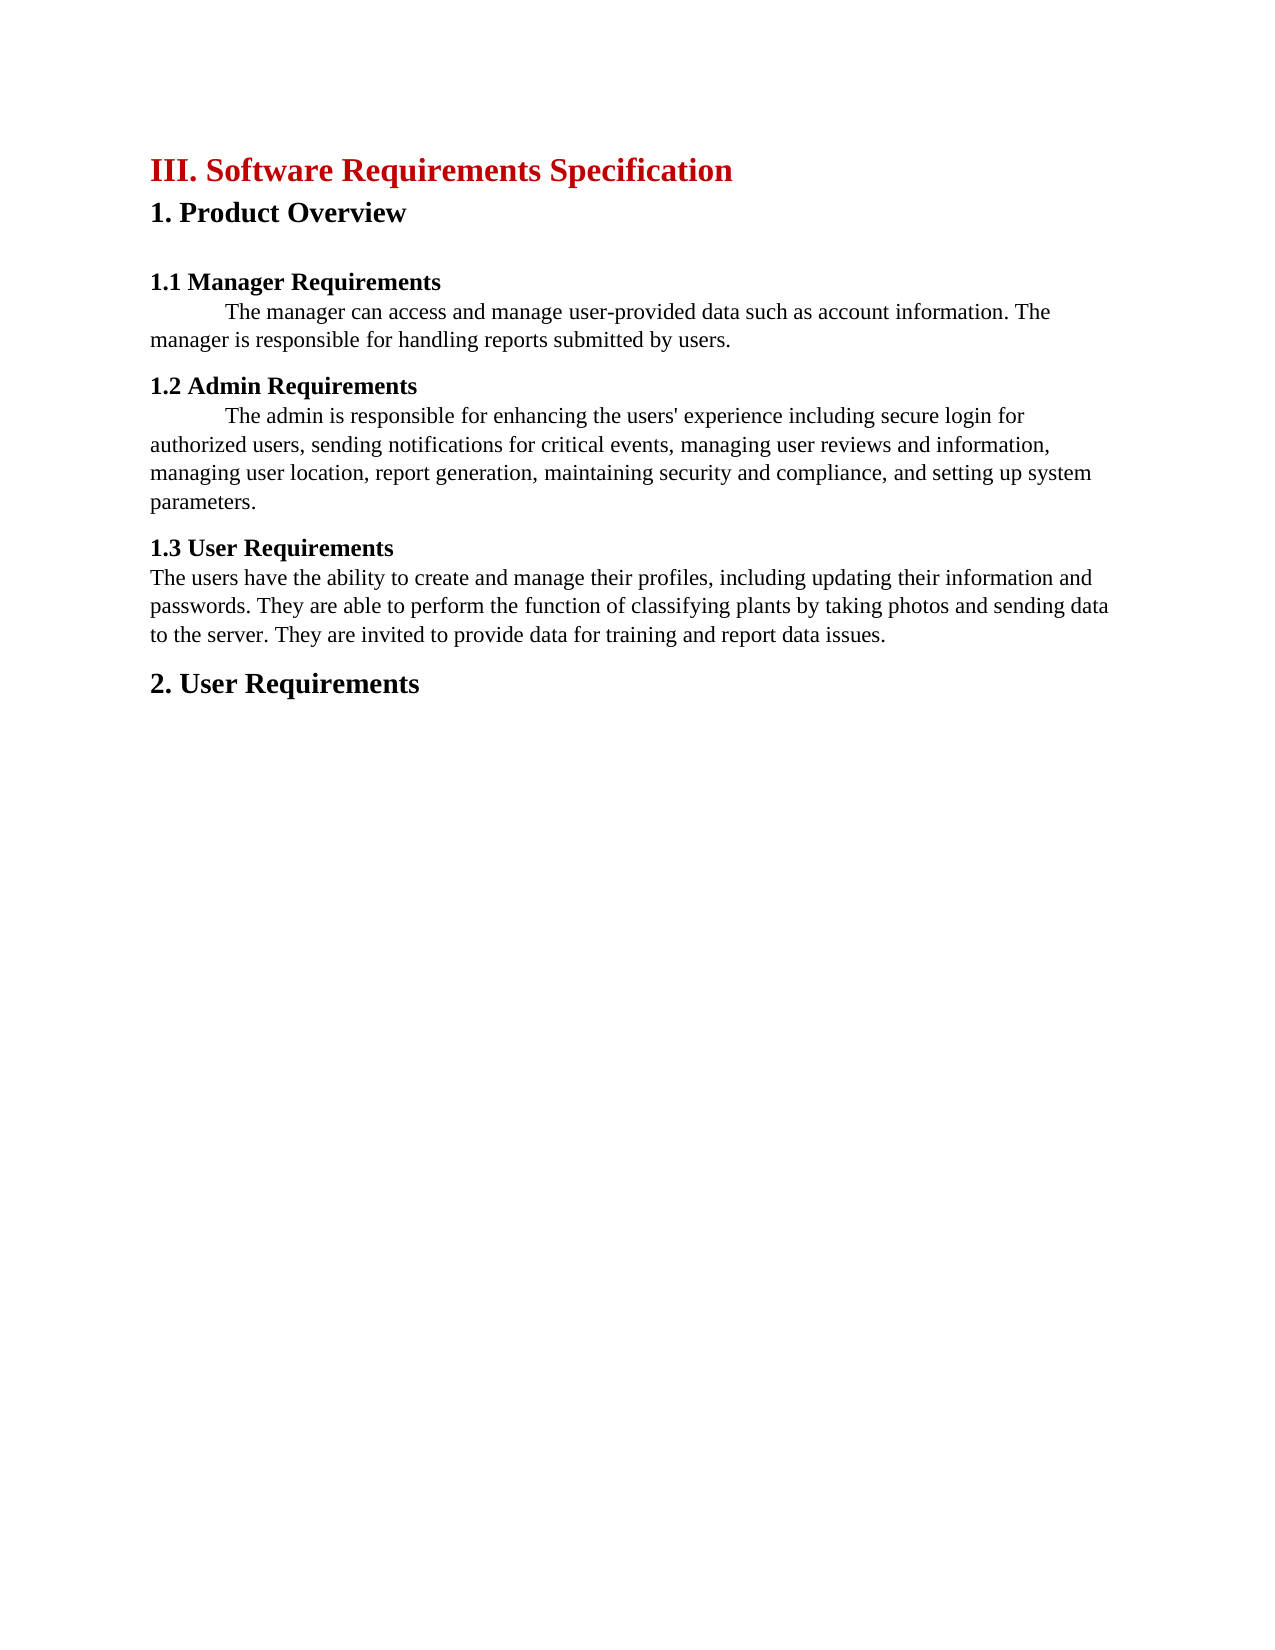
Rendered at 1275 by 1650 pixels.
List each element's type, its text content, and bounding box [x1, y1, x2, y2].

subtitle 1.3 User Requirements [150, 533, 1125, 562]
text The admin is responsible for enhancing the users' experience including secure login for authorized users, sending notifications for critical events, managing user reviews and information, managing user location, report generation, maintaining security and compliance, and setting up system parameters. [150, 402, 1125, 514]
text The manager can access and manage user-provided data such as account information. The manager is responsible for handling reports submitted by users. [150, 298, 1125, 353]
subtitle 1.2 Admin Requirements [150, 371, 1125, 400]
text 2. User Requirements [150, 666, 1125, 699]
subtitle III. Software Requirements Specification [150, 150, 1125, 188]
subtitle 1.1 Manager Requirements [150, 267, 1125, 296]
text The users have the ability to create and manage their profiles, including updating their information and passwords. They are able to perform the function of classifying plants by taking photos and sending data to the server. They are invited to provide data for training and report data issues. [150, 564, 1125, 647]
subtitle 1. Product Overview [150, 196, 1125, 229]
